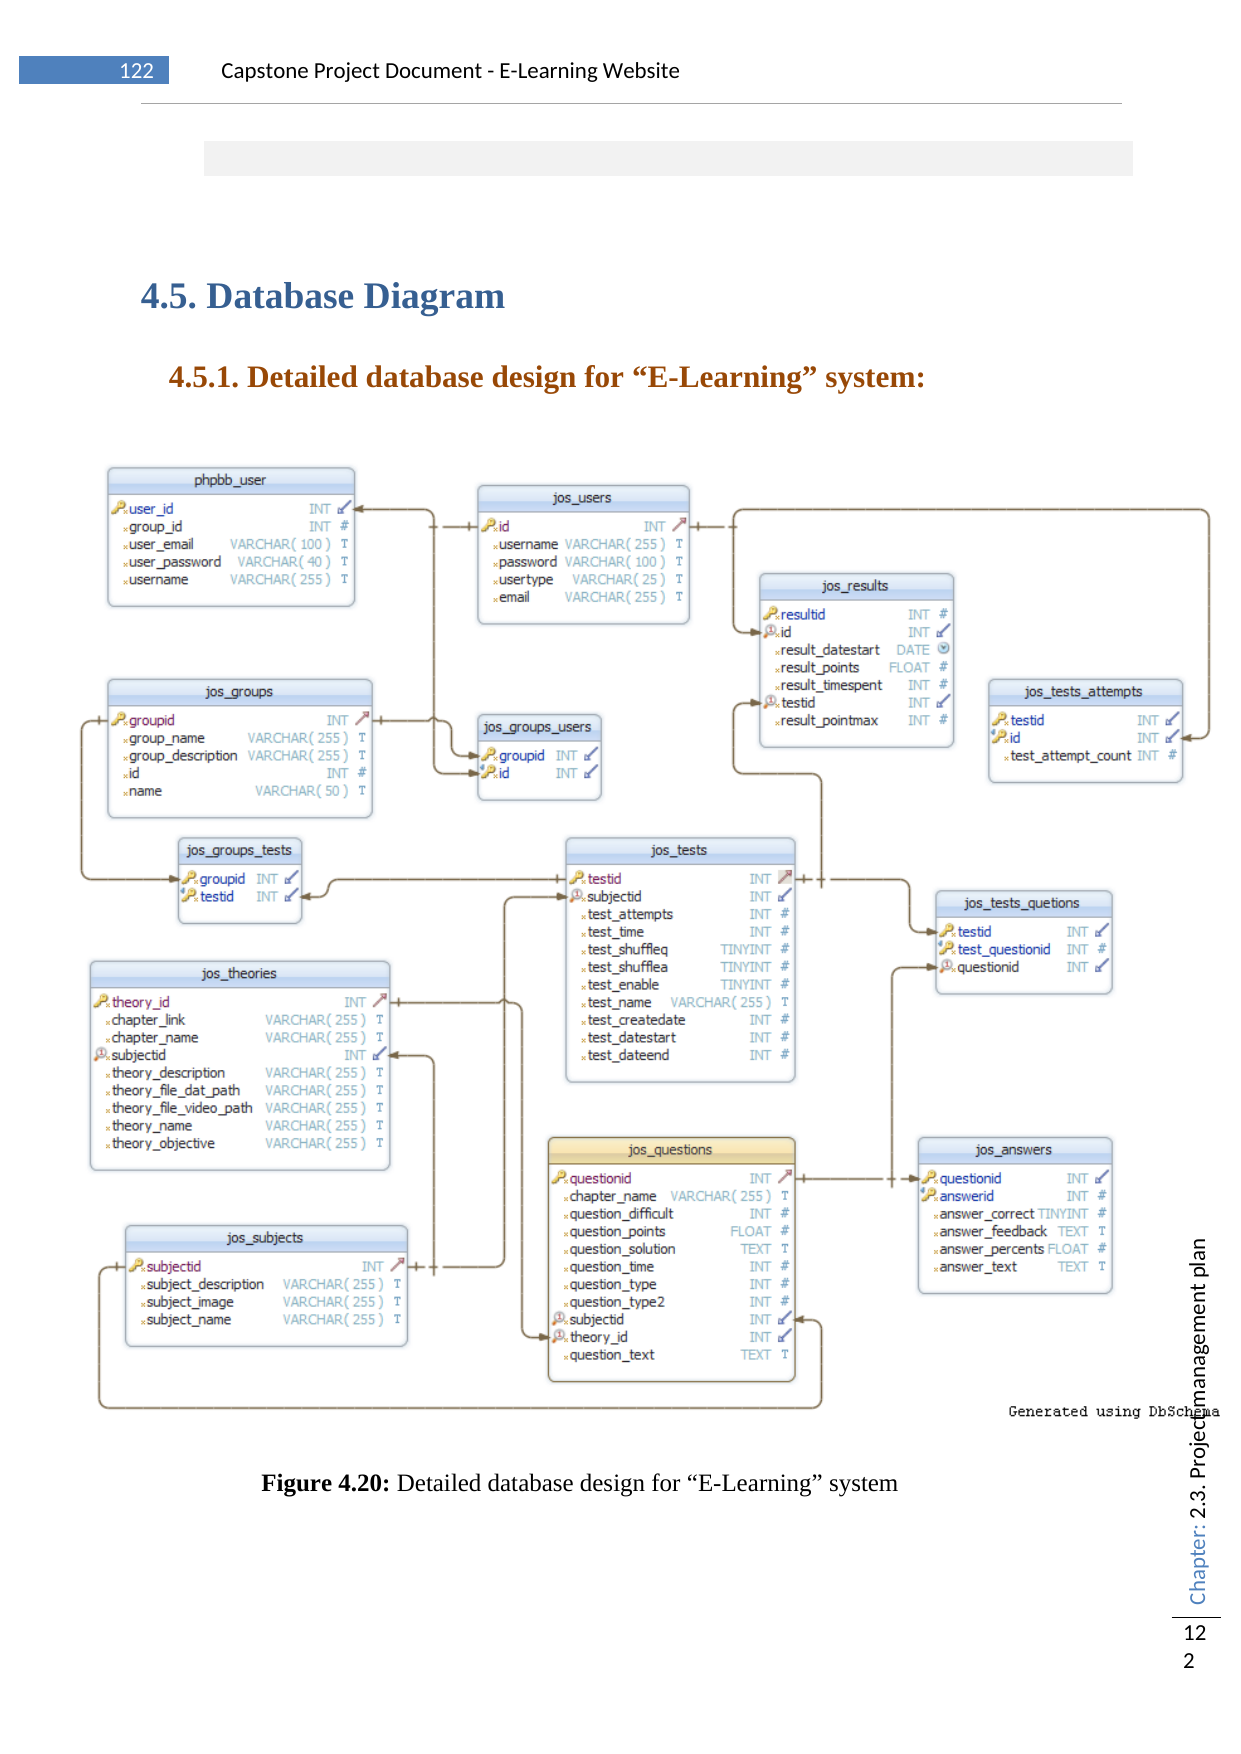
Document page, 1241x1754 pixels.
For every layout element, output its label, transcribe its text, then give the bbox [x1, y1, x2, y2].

subtitle 4.5. Database Diagram [141, 273, 1122, 316]
picture [37, 412, 1235, 1434]
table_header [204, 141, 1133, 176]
text Figure 4.20: Detailed database design for “E-Learning” system [37, 1468, 1122, 1497]
subtitle 4.5.1. Detailed database design for “E-Learning” system: [169, 358, 1122, 394]
